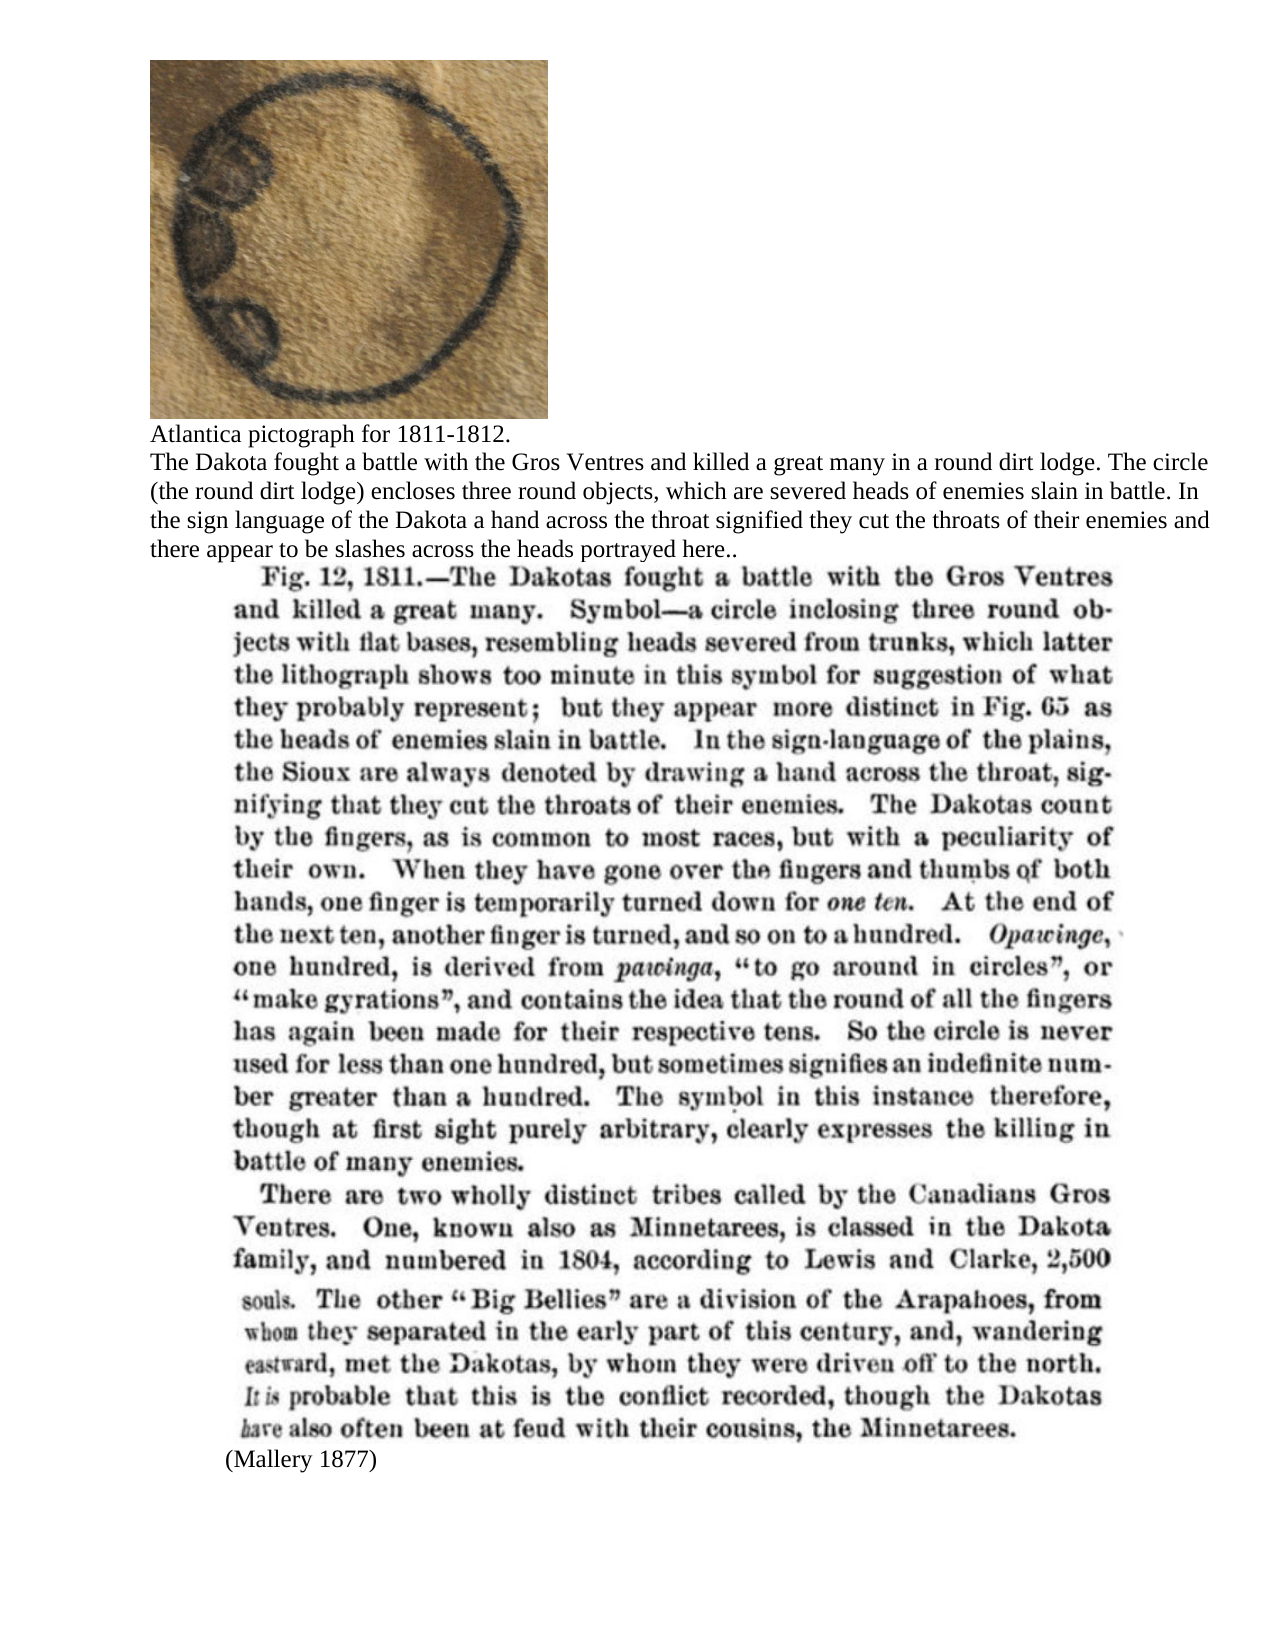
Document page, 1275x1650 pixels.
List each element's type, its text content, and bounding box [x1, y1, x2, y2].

text The Dakota fought a battle with the Gros Ventres and killed a great many in a round dirt lodge. The circle (the round dirt lodge) encloses three round objects, which are severed heads of enemies slain in battle. In the sign language of the Dakota a hand across the throat signified they cut the throats of their enemies and there appear to be slashes across the heads portrayed here.. [150, 447, 1215, 562]
text Atlantica pictograph for 1811-1812. [150, 419, 1215, 447]
text (Mallery 1877) [150, 1444, 1215, 1473]
picture [227, 562, 1124, 1444]
picture [150, 60, 548, 419]
